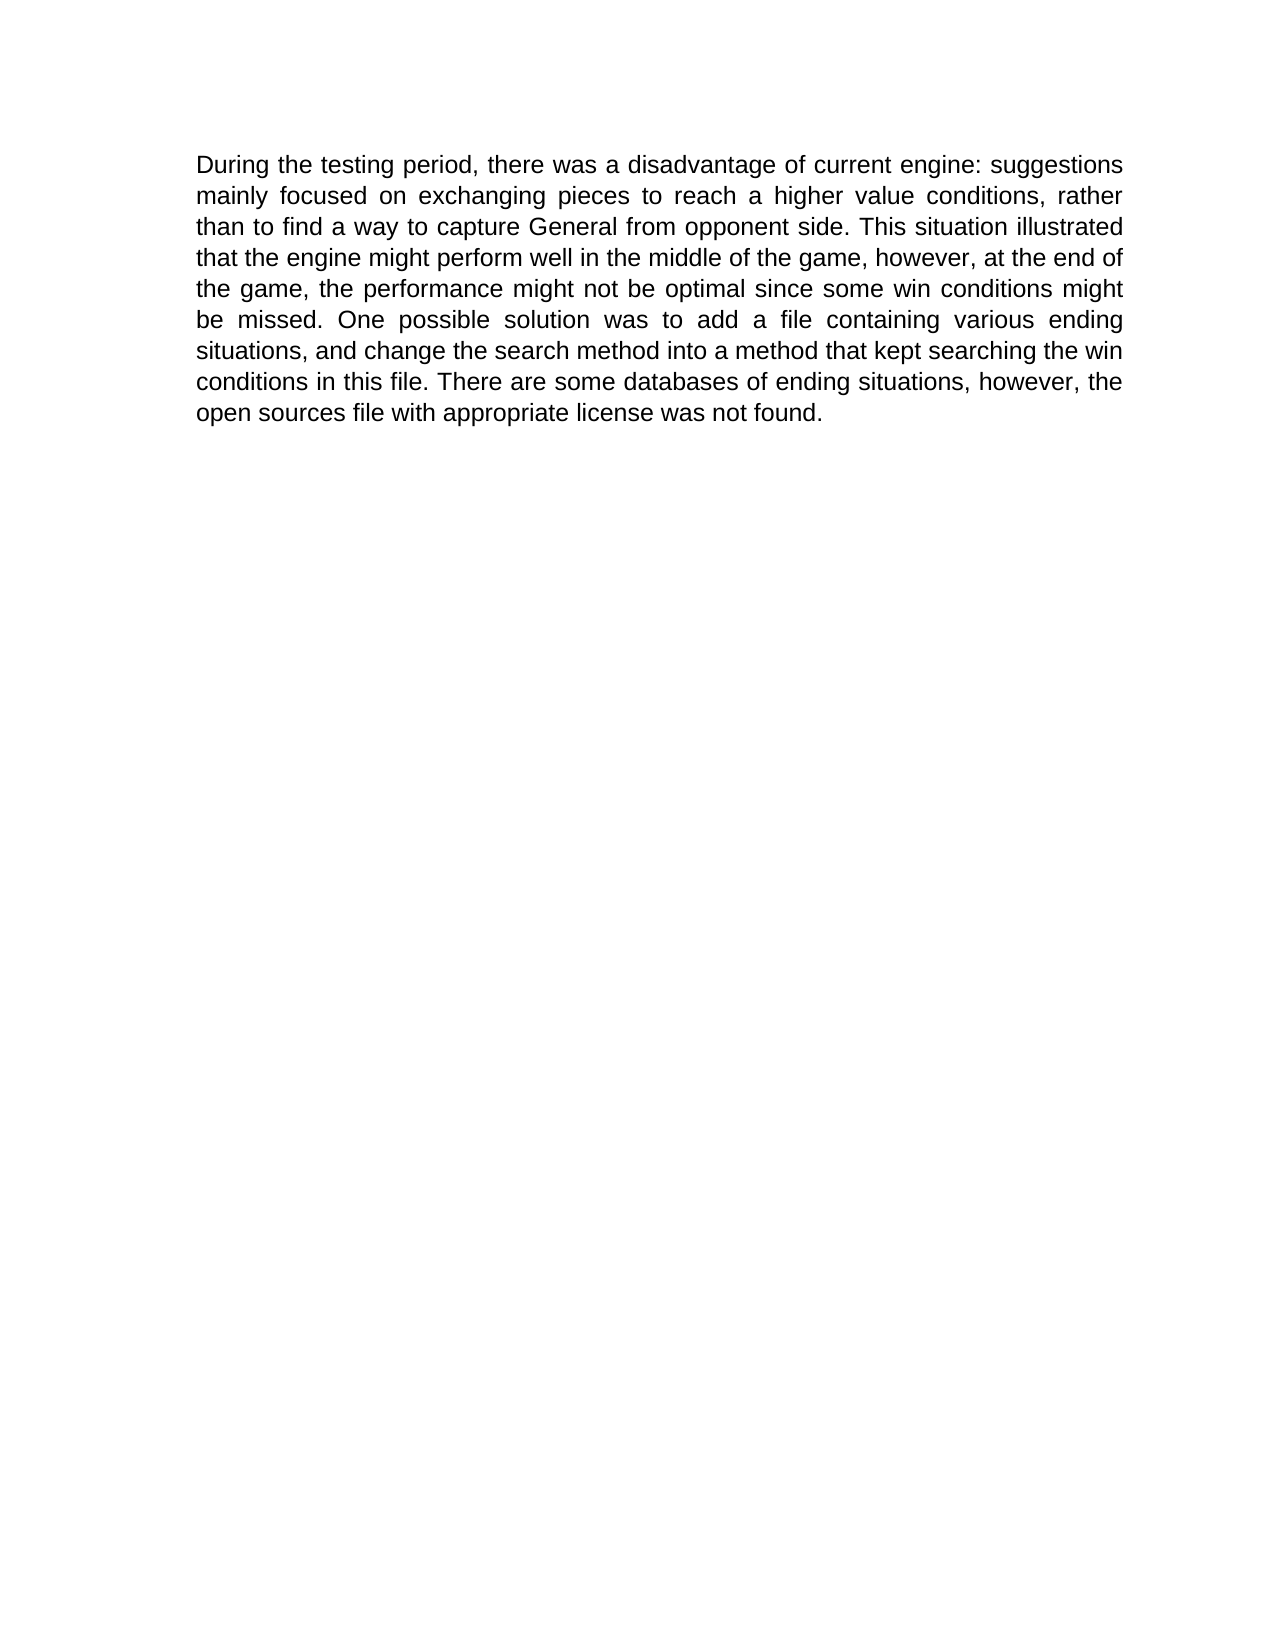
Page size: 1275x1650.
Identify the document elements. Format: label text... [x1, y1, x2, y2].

text During the testing period, there was a disadvantage of current engine: suggestions mainly focused on exchanging pieces to reach a higher value conditions, rather than to find a way to capture General from opponent side. This situation illustrated that the engine might perform well in the middle of the game, however, at the end of the game, the performance might not be optimal since some win conditions might be missed. One possible solution was to add a file containing various ending situations, and change the search method into a method that kept searching the win conditions in this file. There are some databases of ending situations, however, the open sources file with appropriate license was not found. [196, 150, 1125, 427]
